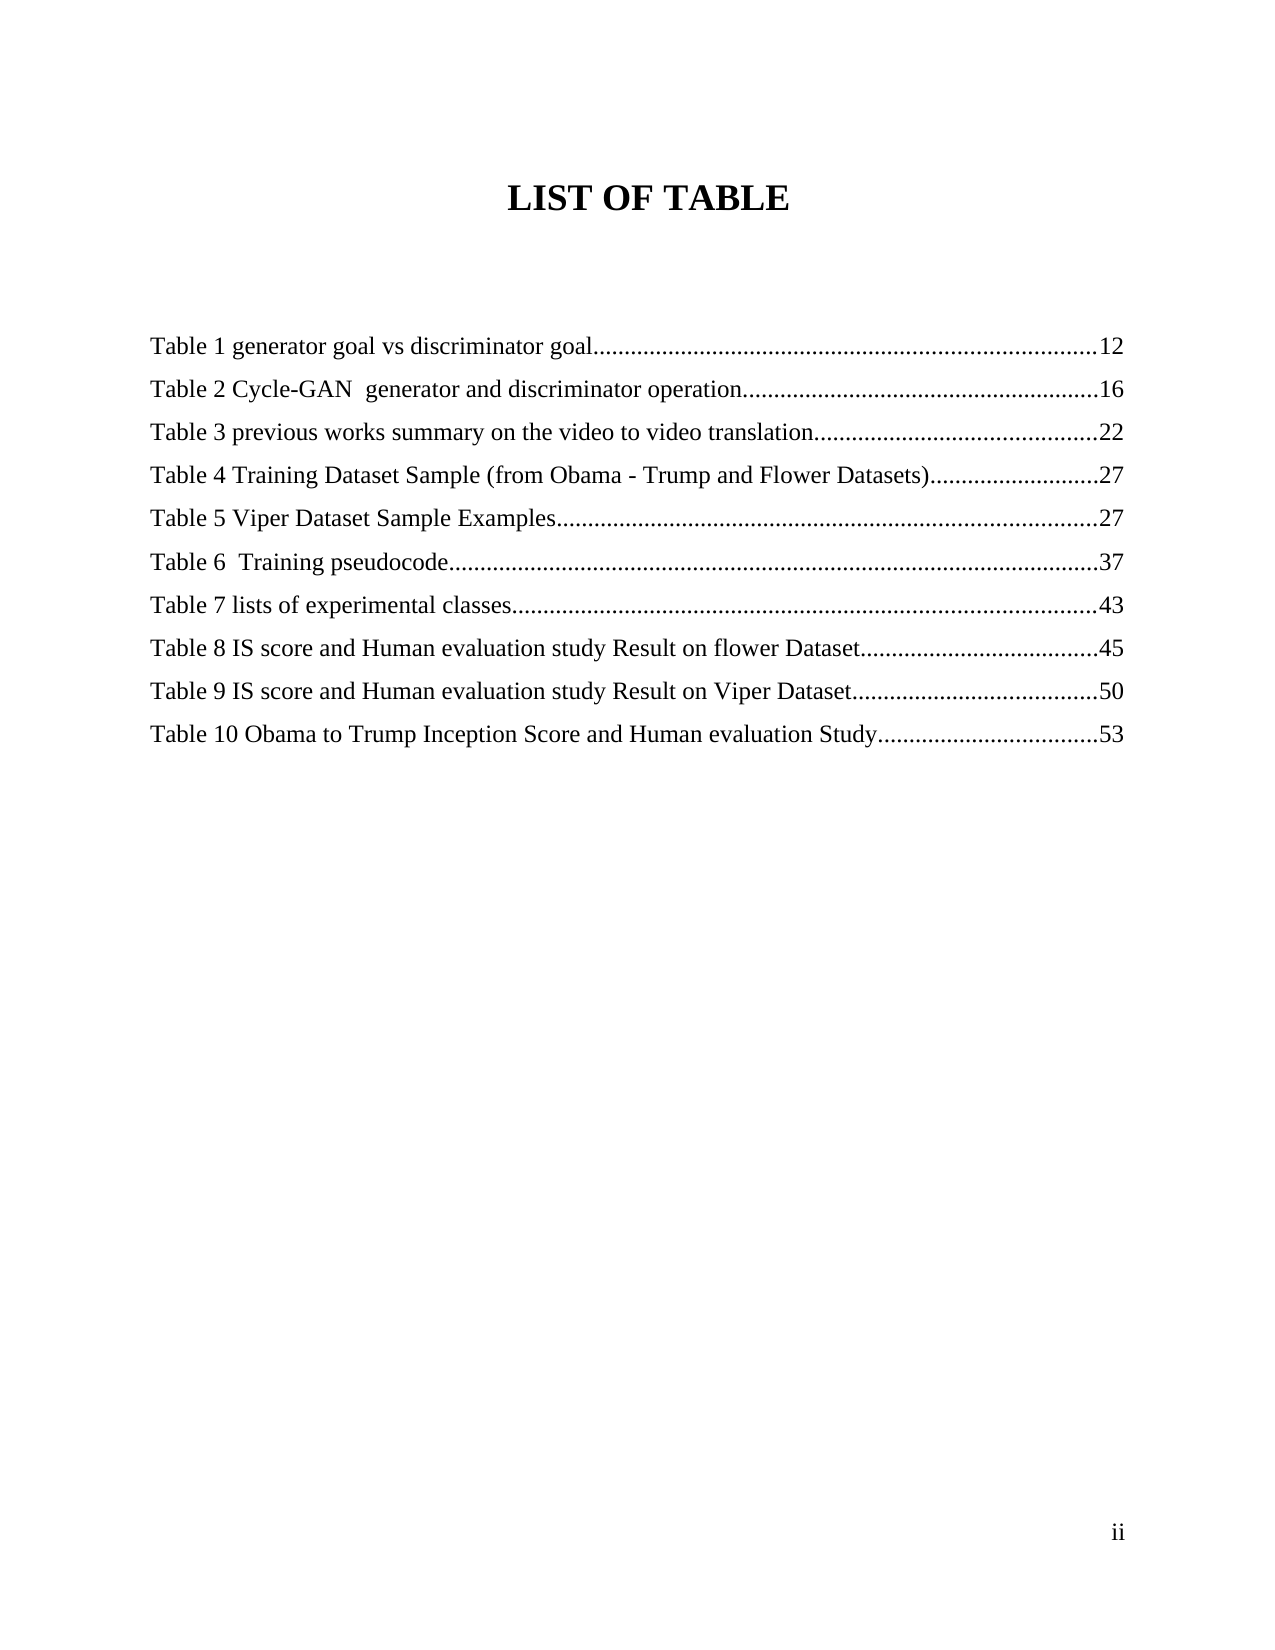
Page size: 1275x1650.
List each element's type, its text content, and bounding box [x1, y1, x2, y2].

text Table 5 Viper Dataset Sample Examples 27 [150, 503, 1125, 532]
text Table 3 previous works summary on the video to video translation. 22 [150, 417, 1125, 446]
text Table 7 lists of experimental classes. 43 [150, 590, 1125, 618]
text Table 4 Training Dataset Sample (from Obama - Trump and Flower Datasets) 27 [150, 460, 1125, 489]
text Table 10 Obama to Trump Inception Score and Human evaluation Study. 53 [150, 719, 1125, 748]
text Table 2 Cycle-GAN generator and discriminator operation. 16 [150, 374, 1125, 403]
text Table 1 generator goal vs discriminator goal 12 [150, 331, 1125, 360]
text Table 6 Training pseudocode 37 [150, 547, 1125, 575]
text Table 8 IS score and Human evaluation study Result on flower Dataset 45 [150, 633, 1125, 662]
text Table 9 IS score and Human evaluation study Result on Viper Dataset 50 [150, 676, 1125, 705]
subtitle LIST OF TABLE [150, 175, 1147, 218]
